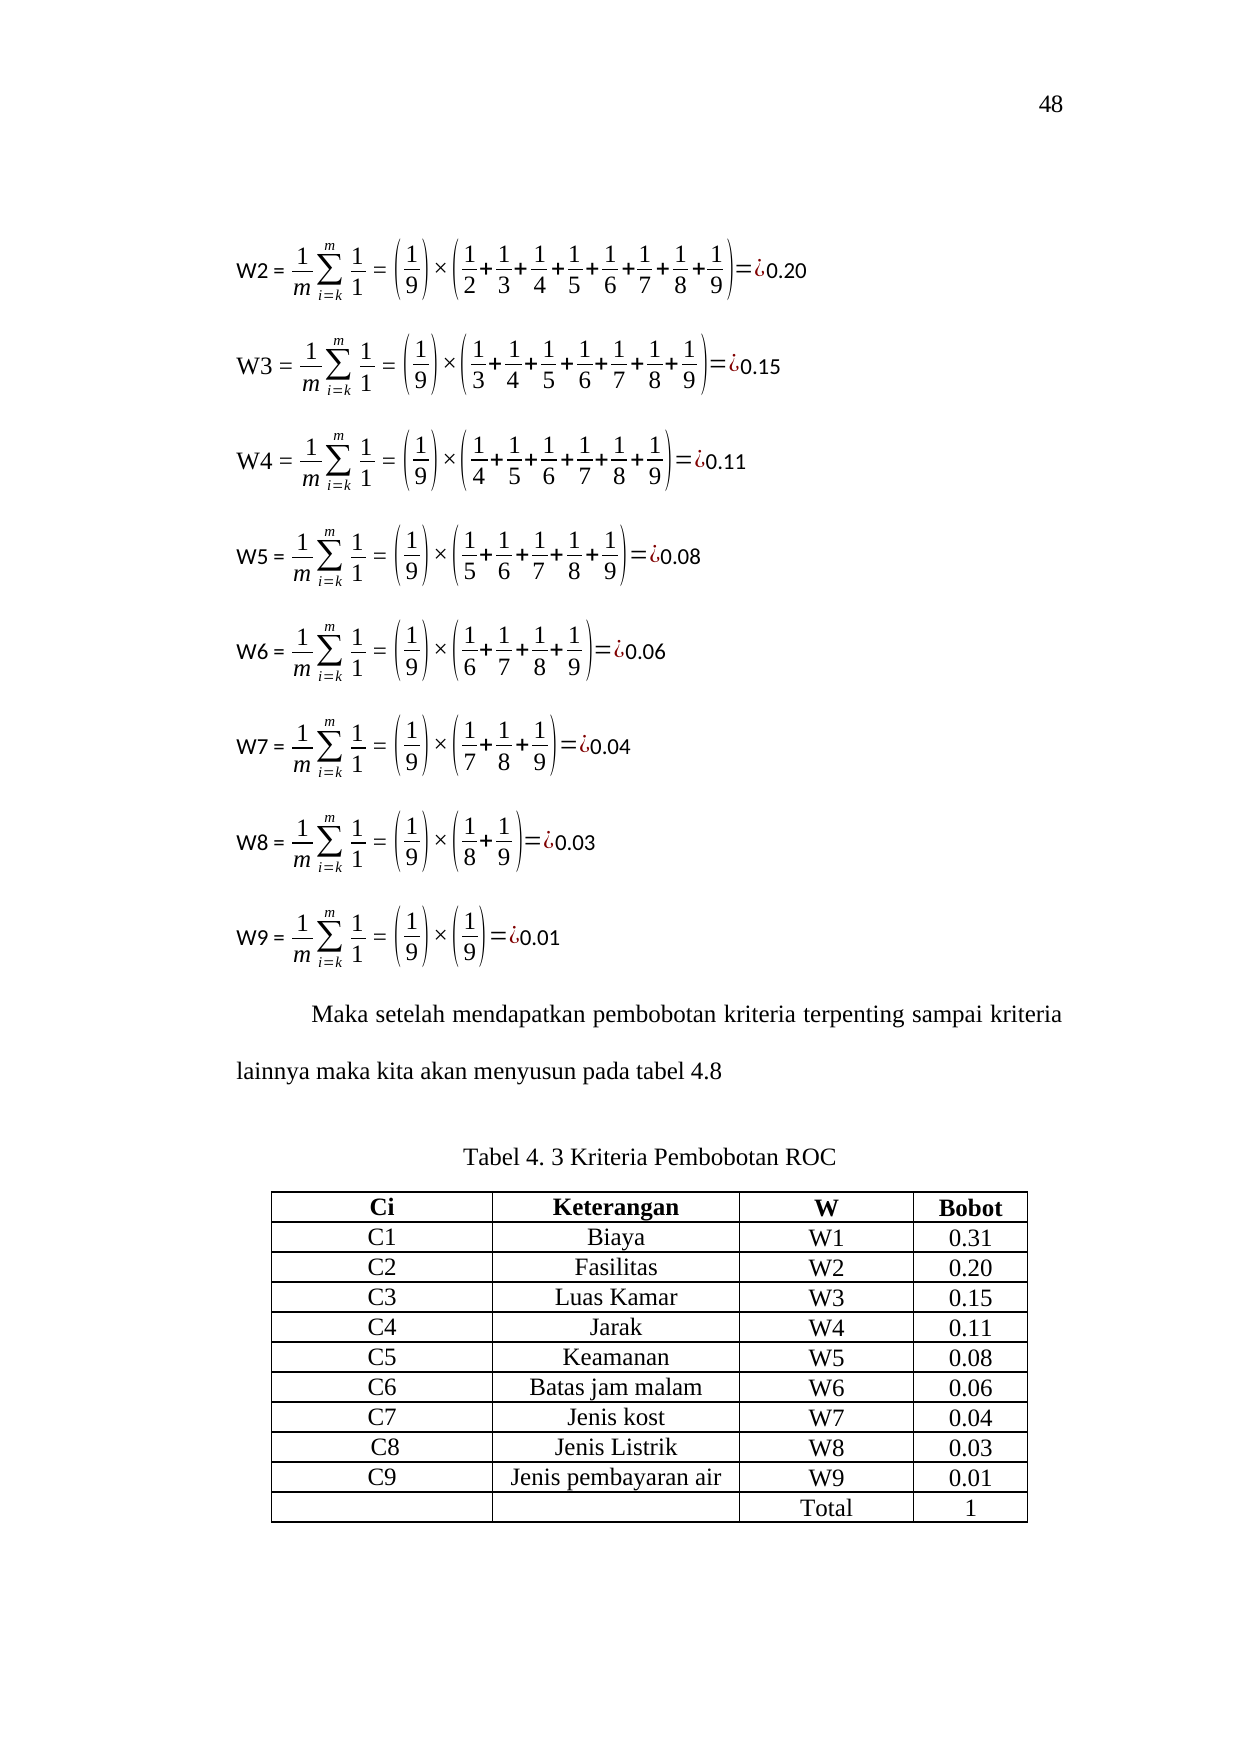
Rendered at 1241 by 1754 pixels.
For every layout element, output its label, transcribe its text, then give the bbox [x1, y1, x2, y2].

text W2 = = 0.20 [236, 236, 1063, 303]
table_cell Total [740, 1493, 913, 1521]
text W9 = = 0.01 [236, 903, 1063, 971]
table_cell Keamanan [493, 1343, 739, 1371]
table_cell C2 [272, 1253, 492, 1281]
table_cell 0.08 [914, 1343, 1027, 1371]
table_header Ci [272, 1193, 492, 1221]
table_cell 0.11 [914, 1313, 1027, 1341]
table_cell W2 [740, 1253, 913, 1281]
table_cell Luas Kamar [493, 1283, 739, 1311]
table_cell Jenis pembayaran air [493, 1463, 739, 1491]
table_cell Jenis Listrik [493, 1433, 739, 1461]
table_cell C9 [272, 1463, 492, 1491]
table_cell Jarak [493, 1313, 739, 1341]
table_cell C7 [272, 1403, 492, 1431]
table_header Keterangan [493, 1193, 739, 1221]
table_cell W4 [740, 1313, 913, 1341]
text Maka setelah mendapatkan pembobotan kriteria terpenting sampai kriteria lainnya maka kita akan menyusun pada tabel 4.8 [236, 999, 1063, 1085]
table_cell 0.01 [914, 1463, 1027, 1491]
text W5 = = 0.08 [236, 522, 1063, 589]
table_cell 0.31 [914, 1223, 1027, 1251]
table_cell 0.03 [914, 1433, 1027, 1461]
table_cell W1 [740, 1223, 913, 1251]
table_cell C5 [272, 1343, 492, 1371]
table_cell Jenis kost [493, 1403, 739, 1431]
table_cell W3 [740, 1283, 913, 1311]
table_cell C4 [272, 1313, 492, 1341]
text W6 = = 0.06 [236, 617, 1063, 685]
table_cell W9 [740, 1463, 913, 1491]
table_cell W5 [740, 1343, 913, 1371]
table_cell Fasilitas [493, 1253, 739, 1281]
table_header Bobot [914, 1193, 1027, 1221]
text W7 = = 0.04 [236, 713, 1063, 780]
table_cell Batas jam malam [493, 1373, 739, 1401]
table_cell 0.20 [914, 1253, 1027, 1281]
table_cell C1 [272, 1223, 492, 1251]
table_cell [272, 1493, 492, 1521]
table_cell 0.15 [914, 1283, 1027, 1311]
text W8 = = 0.03 [236, 808, 1063, 875]
text W3 = = 0.15 [236, 332, 1063, 399]
table_cell [493, 1493, 739, 1521]
table_cell 0.04 [914, 1403, 1027, 1431]
table_cell W7 [740, 1403, 913, 1431]
table_cell C3 [272, 1283, 492, 1311]
table_cell C8 [272, 1433, 492, 1461]
table_cell 0.06 [914, 1373, 1027, 1401]
table_header W [740, 1193, 913, 1221]
table_cell 1 [914, 1493, 1027, 1521]
table_cell Biaya [493, 1223, 739, 1251]
table_cell C6 [272, 1373, 492, 1401]
text W4 = = 0.11 [236, 427, 1063, 494]
table_cell W6 [740, 1373, 913, 1401]
table_cell W8 [740, 1433, 913, 1461]
